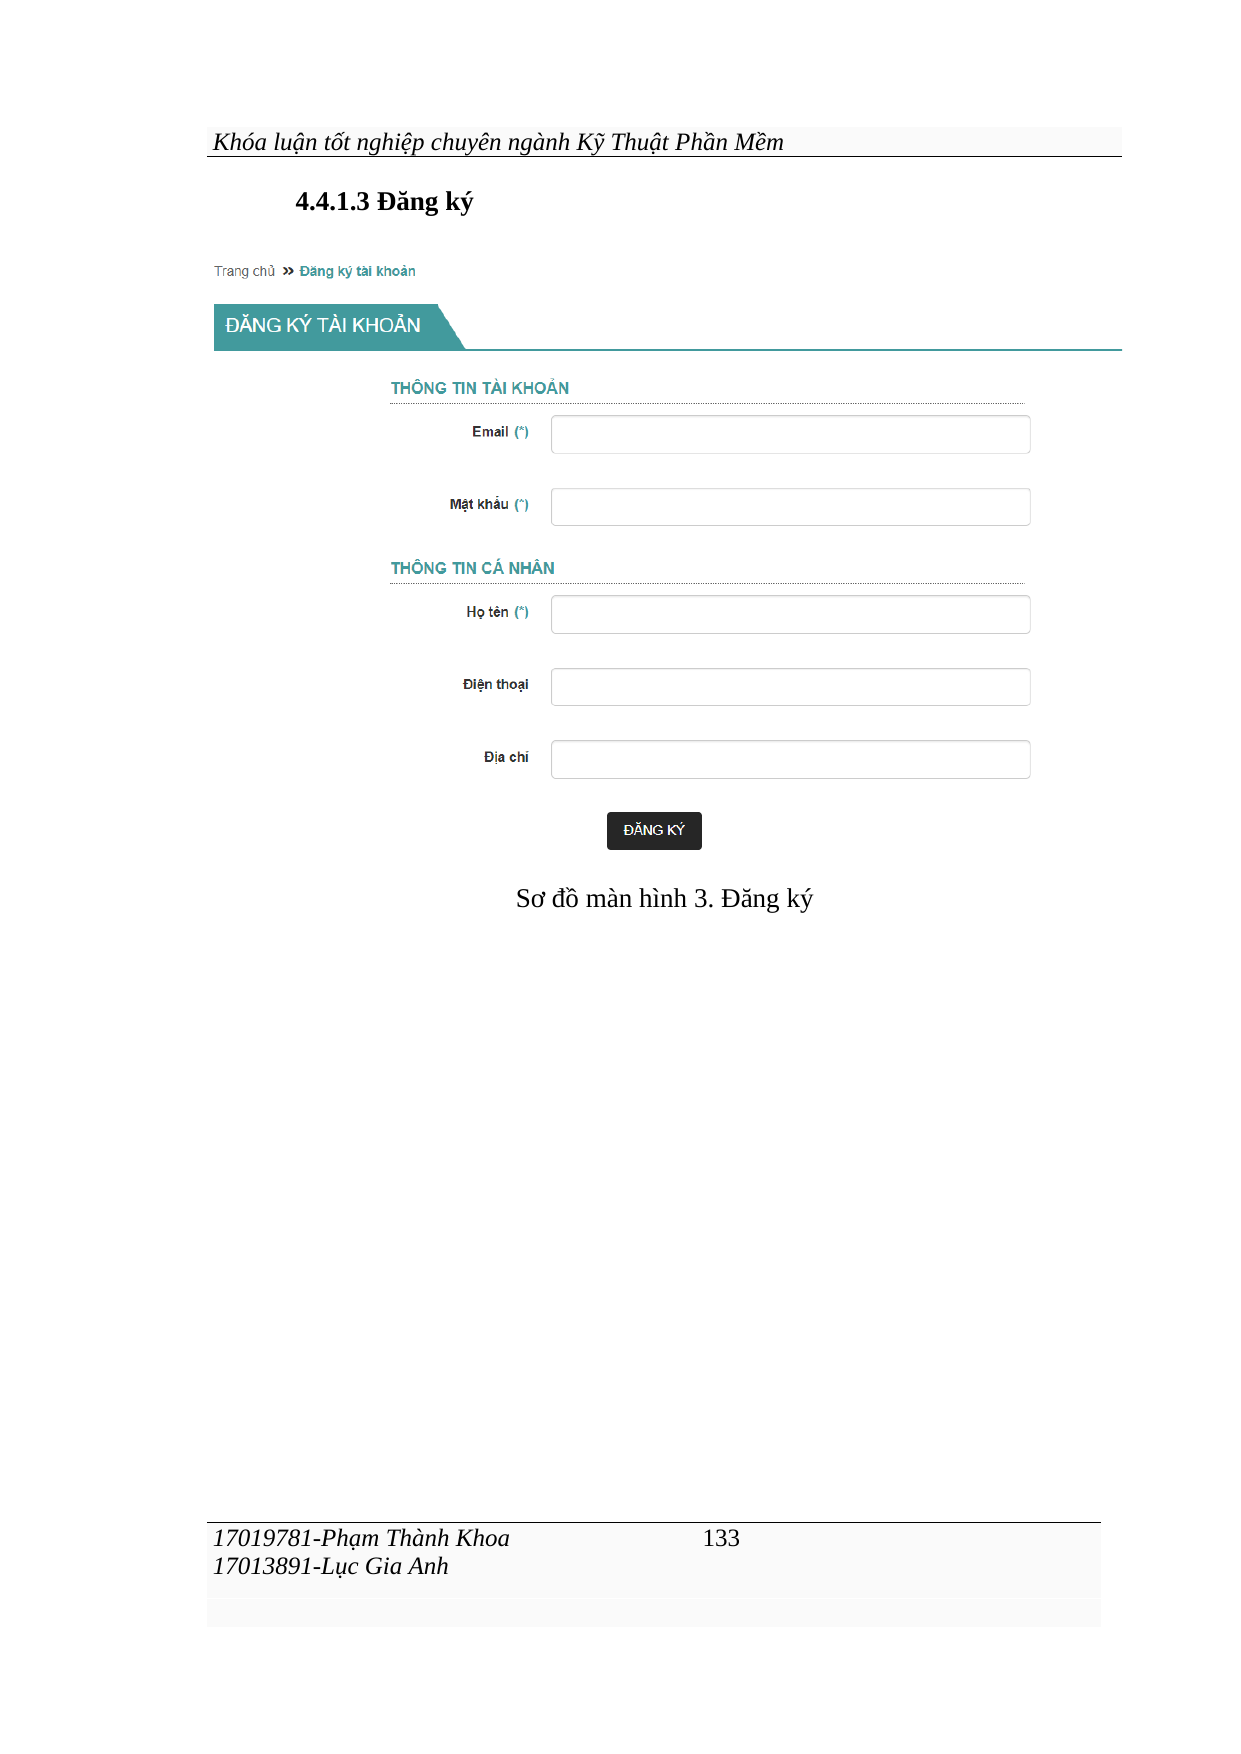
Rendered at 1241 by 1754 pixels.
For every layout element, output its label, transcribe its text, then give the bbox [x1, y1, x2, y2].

text Sơ đồ màn hình 3. Đăng ký [207, 882, 1122, 914]
picture [206, 238, 1123, 874]
subtitle Đăng ký [295, 185, 1122, 216]
